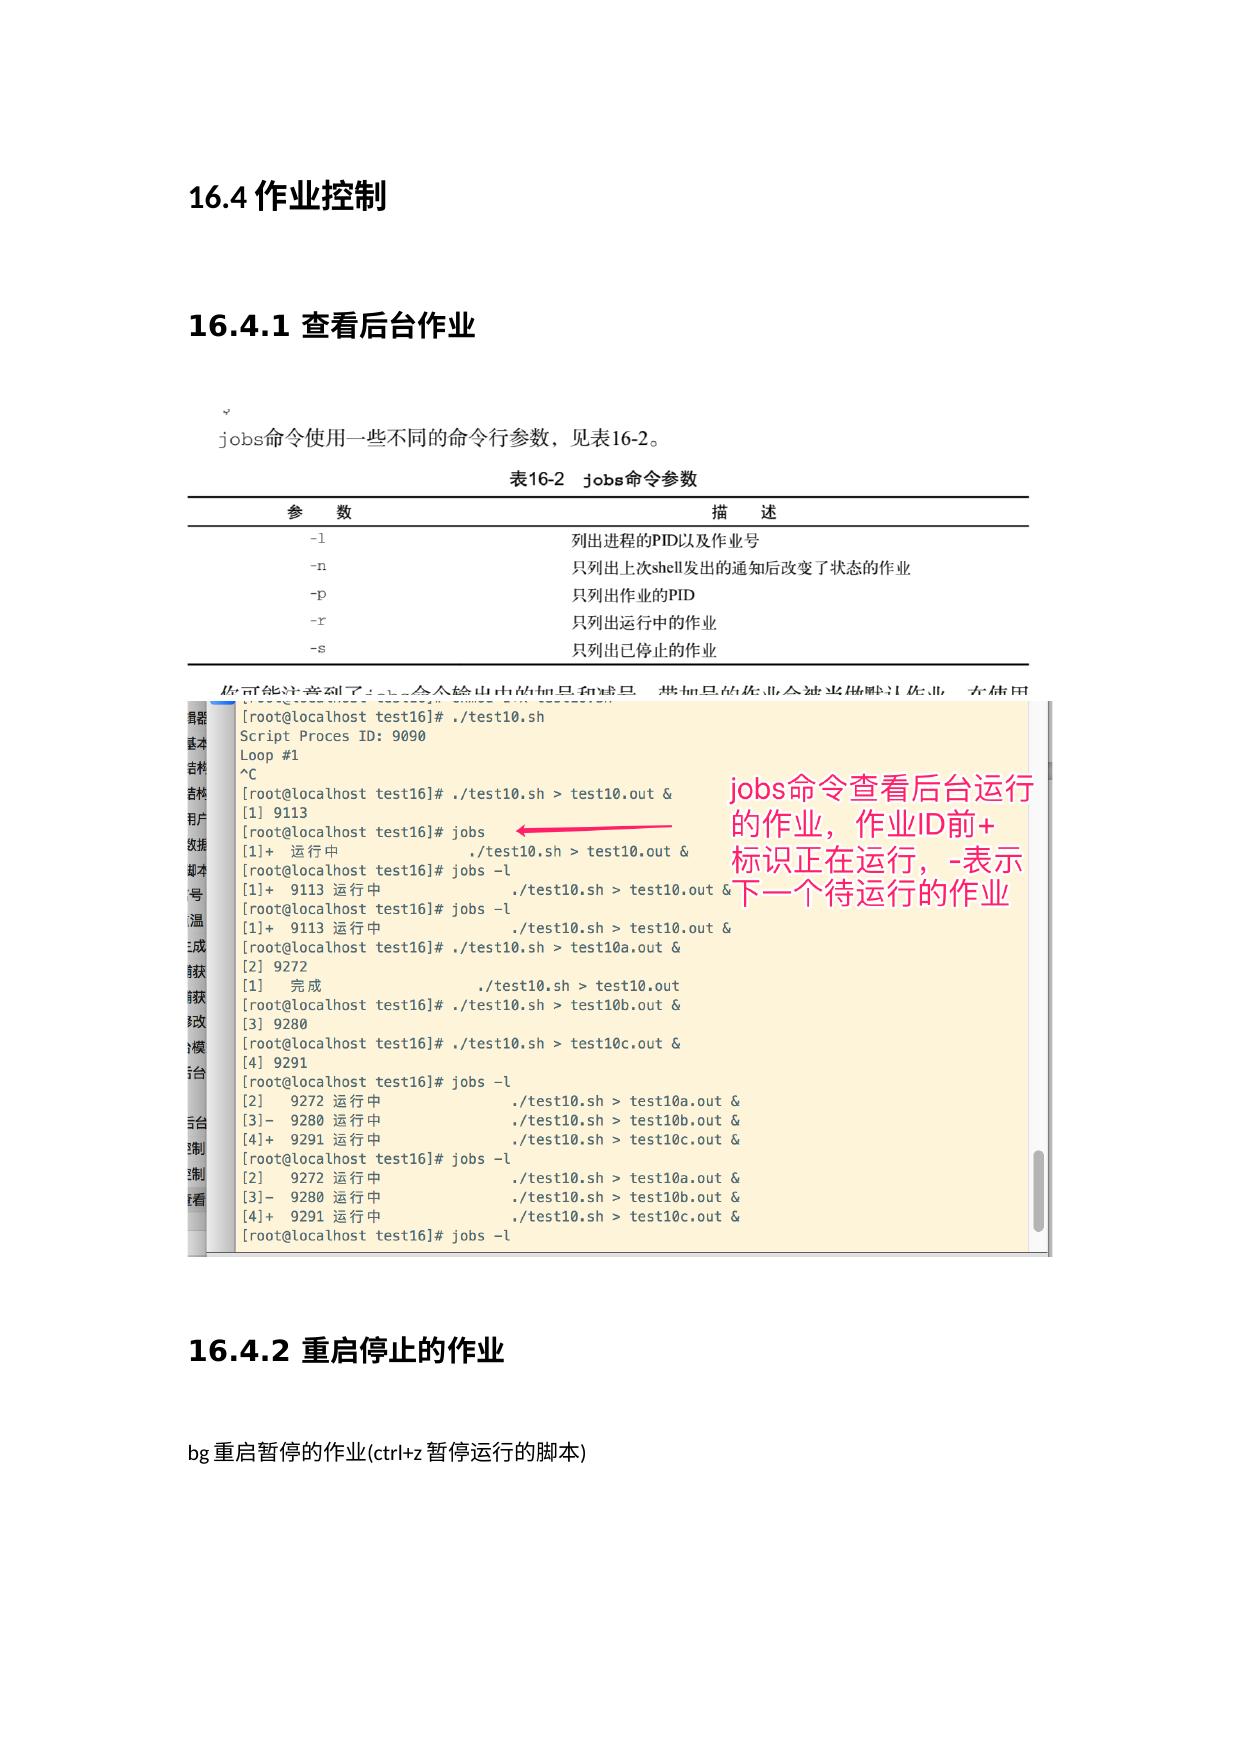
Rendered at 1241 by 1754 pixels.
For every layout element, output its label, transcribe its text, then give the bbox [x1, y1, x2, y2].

picture [187, 409, 1053, 695]
text bg重启暂停的作业(ctrl+z暂停运行的脚本) [187, 1434, 1053, 1467]
picture [187, 701, 1053, 1257]
subtitle 16.4.1 查看后台作业 [187, 291, 1053, 356]
subtitle 16.4 作业控制 [187, 162, 1053, 227]
subtitle 16.4.2 重启停止的作业 [187, 1316, 1053, 1381]
